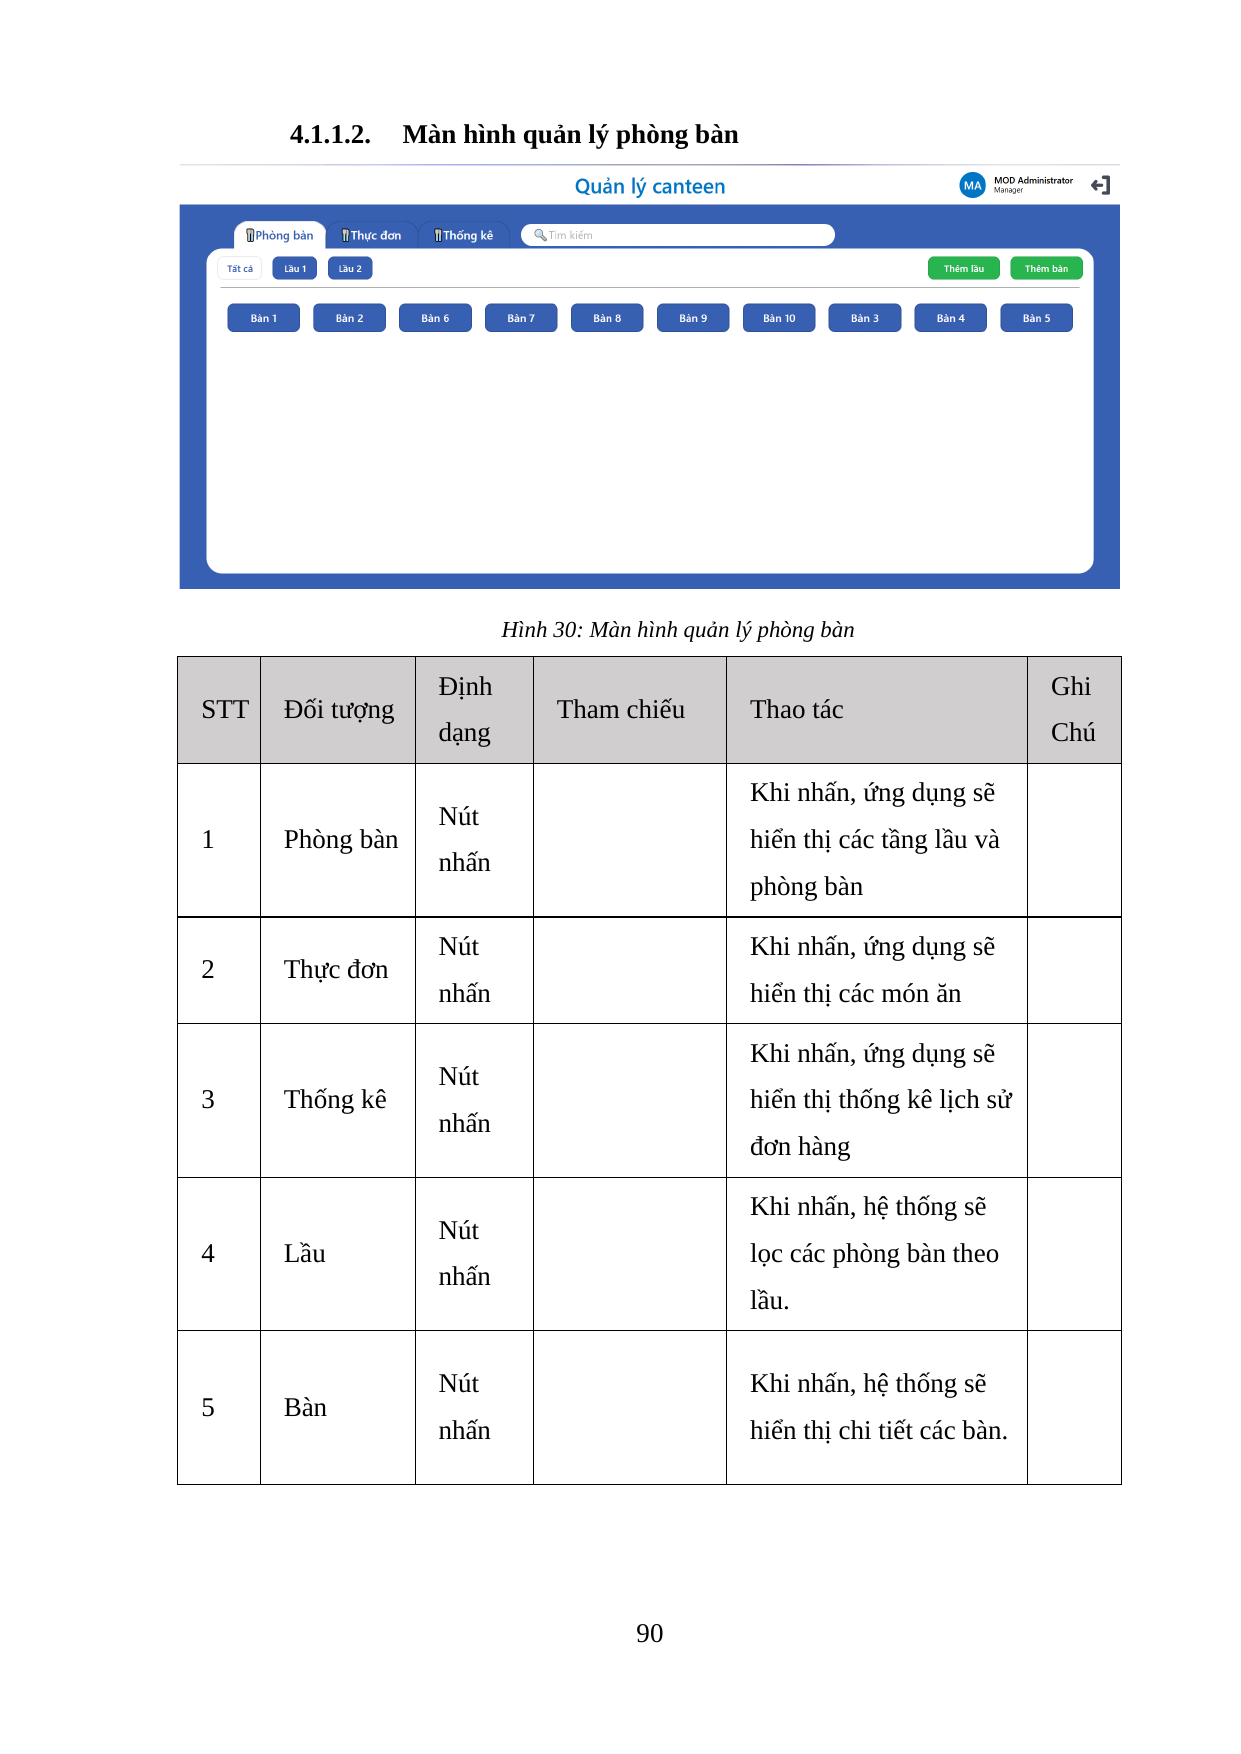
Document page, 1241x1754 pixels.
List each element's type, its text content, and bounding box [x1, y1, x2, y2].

table_cell [534, 1331, 726, 1484]
table_cell 2 [178, 918, 260, 1023]
table_cell Bàn [261, 1331, 415, 1484]
table_cell 3 [178, 1024, 260, 1177]
subtitle Màn hình quản lý phòng bàn [290, 118, 1122, 149]
table_cell 1 [178, 764, 260, 916]
table_cell Khi nhấn, ứng dụng sẽ hiển thị các món ăn [727, 918, 1027, 1023]
table_header Đối tượng [261, 657, 415, 763]
table_cell Khi nhấn, ứng dụng sẽ hiển thị thống kê lịch sử đơn hàng [727, 1024, 1027, 1177]
table_cell 5 [178, 1331, 260, 1484]
table_cell Thực đơn [261, 918, 415, 1023]
table_cell Khi nhấn, hệ thống sẽ lọc các phòng bàn theo lầu. [727, 1178, 1027, 1330]
table_cell [1028, 1331, 1121, 1484]
table_header STT [178, 657, 260, 763]
table_cell [1028, 1024, 1121, 1177]
picture [179, 164, 1120, 589]
table_cell 4 [178, 1178, 260, 1330]
table_cell Thống kê [261, 1024, 415, 1177]
table_cell [534, 1178, 726, 1330]
table_cell Nút nhấn [416, 1024, 533, 1177]
table_cell [1028, 1178, 1121, 1330]
table_cell [534, 918, 726, 1023]
table_header Tham chiếu [534, 657, 726, 763]
table_cell Khi nhấn, ứng dụng sẽ hiển thị các tầng lầu và phòng bàn [727, 764, 1027, 916]
table_cell Khi nhấn, hệ thống sẽ hiển thị chi tiết các bàn. [727, 1331, 1027, 1484]
table_cell [1028, 764, 1121, 916]
table_cell Nút nhấn [416, 1178, 533, 1330]
table_cell Nút nhấn [416, 1331, 533, 1484]
table_header Ghi Chú [1028, 657, 1121, 763]
table_cell Phòng bàn [261, 764, 415, 916]
table_cell [534, 764, 726, 916]
table_cell Nút nhấn [416, 918, 533, 1023]
table_cell Nút nhấn [416, 764, 533, 916]
table_cell [1028, 918, 1121, 1023]
table_cell [534, 1024, 726, 1177]
table_cell Lầu [261, 1178, 415, 1330]
table_header Thao tác [727, 657, 1027, 763]
table_header Định dạng [416, 657, 533, 763]
